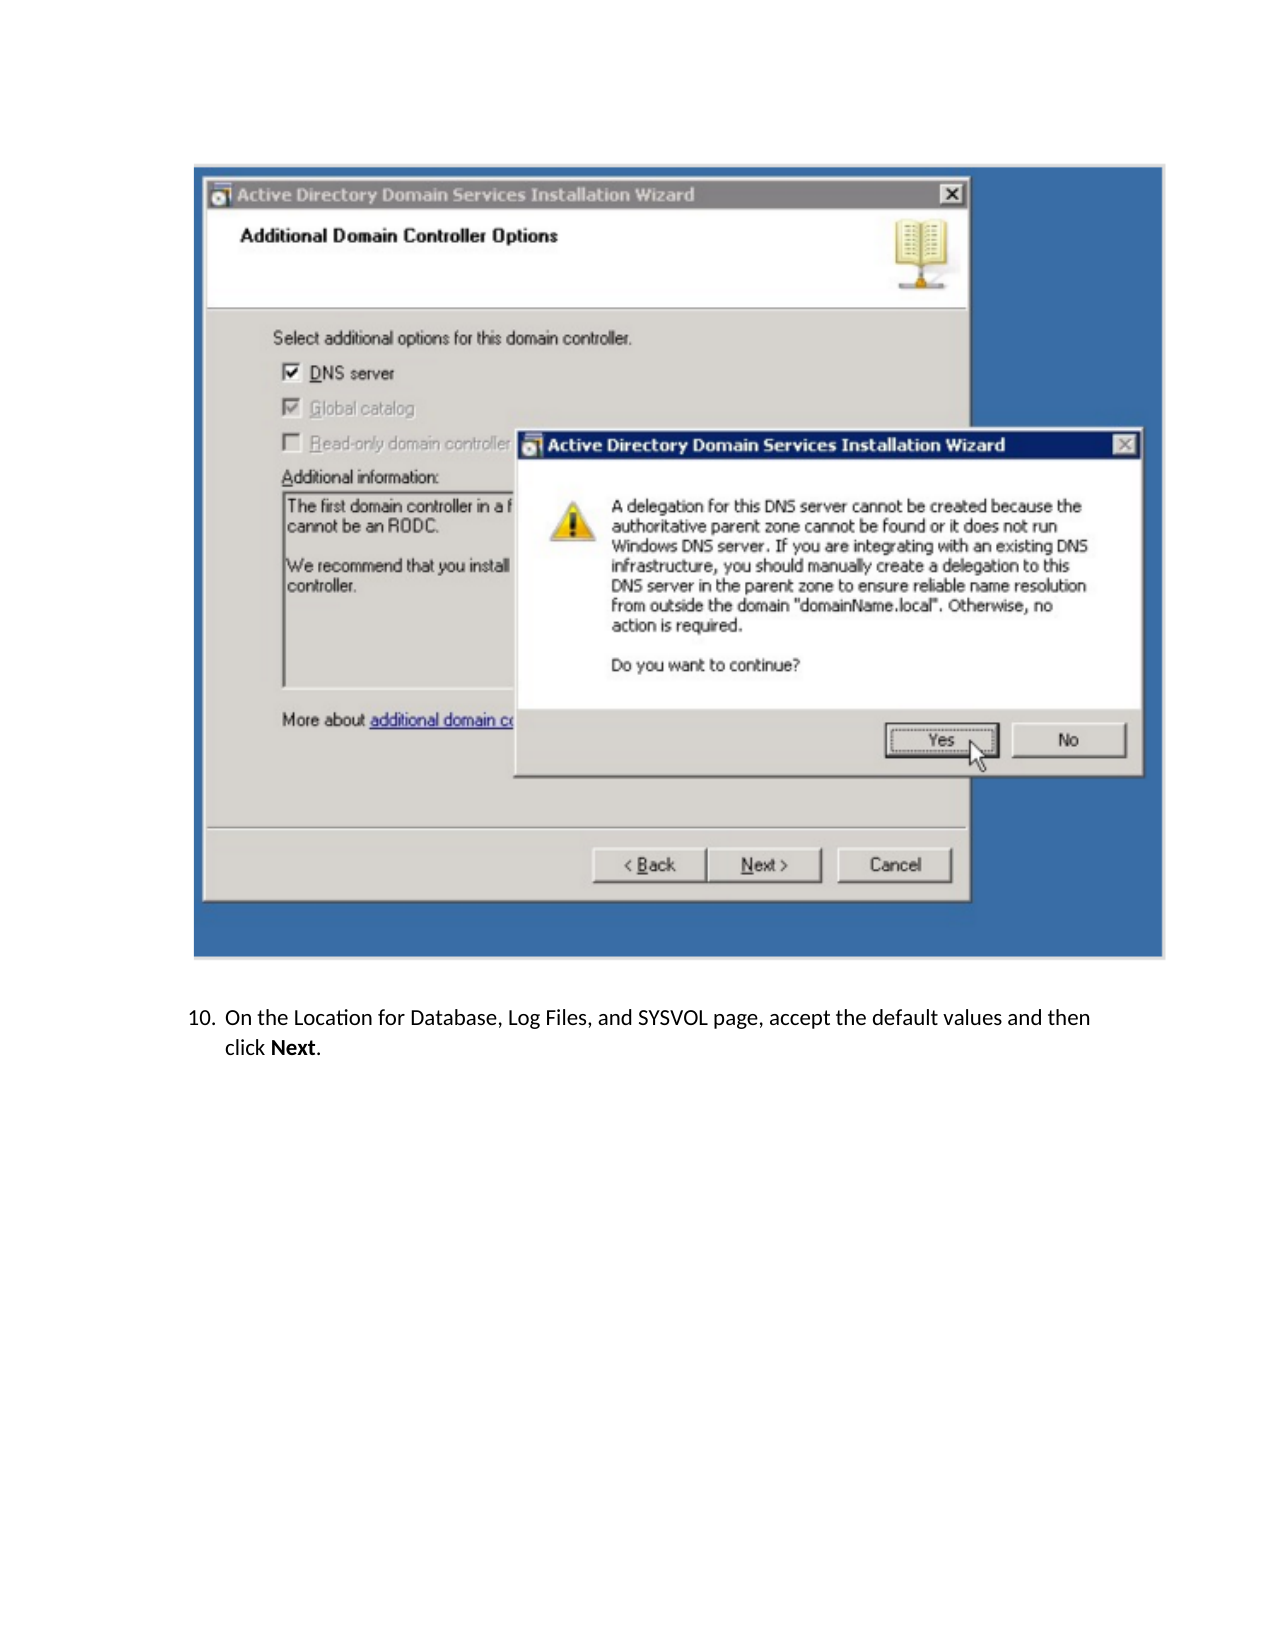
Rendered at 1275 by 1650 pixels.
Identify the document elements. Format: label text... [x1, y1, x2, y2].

picture [193, 150, 1169, 977]
list On the Location for Database, Log Files, and SYSVOL page, accept the default values and then click Next. [187, 1003, 1125, 1062]
